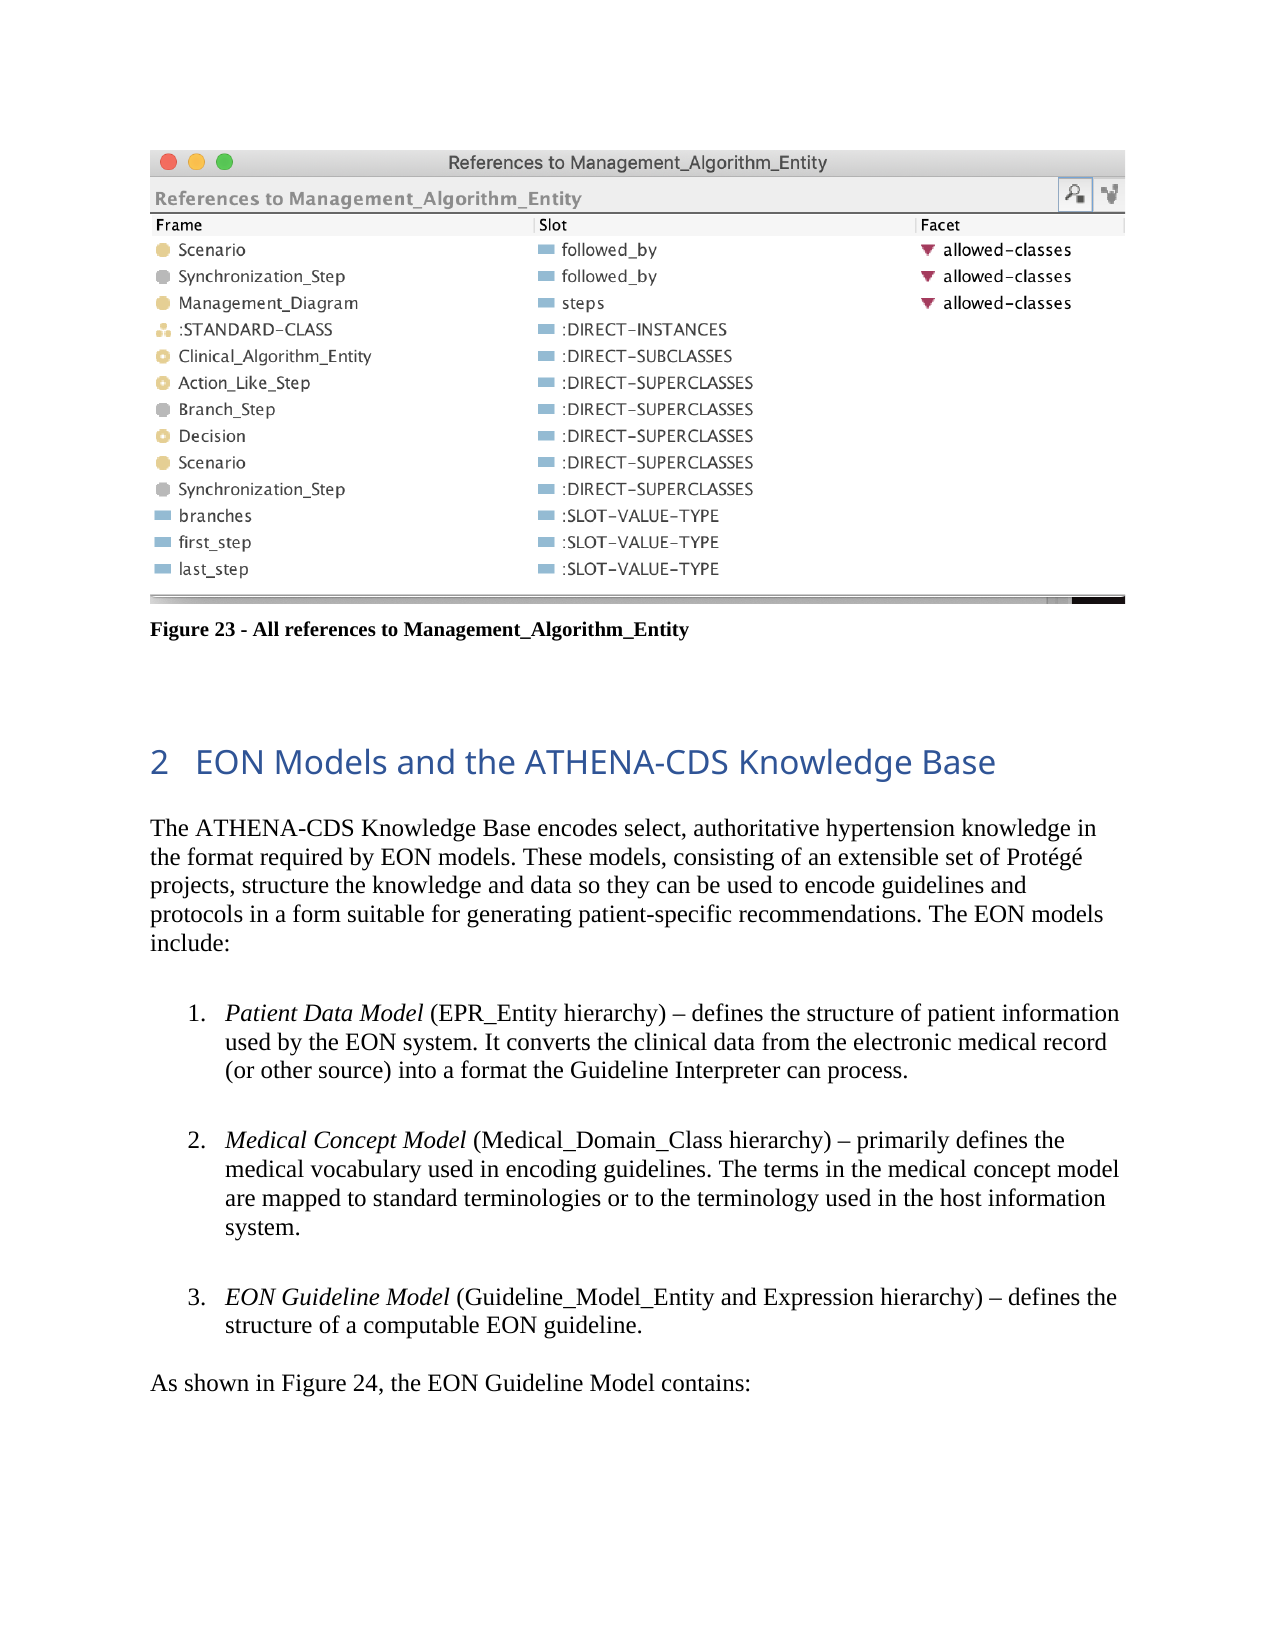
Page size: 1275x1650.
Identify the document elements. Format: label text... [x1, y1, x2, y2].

list Patient Data Model (EPR_Entity hierarchy) – defines the structure of patient information used by the EON system. It converts the clinical data from the electronic medical record (or other source) into a format the Guideline Interpreter can process. [187, 998, 1125, 1084]
list EON Guideline Model (Guideline_Model_Entity and Expression hierarchy) – defines the structure of a computable EON guideline. [187, 1282, 1125, 1339]
text The ATHENA-CDS Knowledge Base encodes select, authoritative hypertension knowledge in the format required by EON models. These models, consisting of an extensible set of Protégé projects, structure the knowledge and data so they can be used to encode guidelines and protocols in a form suitable for generating patient-specific recommendations. The EON models include: [150, 813, 1125, 957]
subtitle EON Models and the ATHENA-CDS Knowledge Base [150, 739, 1125, 784]
list Medical Concept Model (Medical_Domain_Class hierarchy) – primarily defines the medical vocabulary used in encoding guidelines. The terms in the medical concept model are mapped to standard terminologies or to the terminology used in the host information system. [187, 1125, 1125, 1240]
picture [150, 150, 1125, 604]
